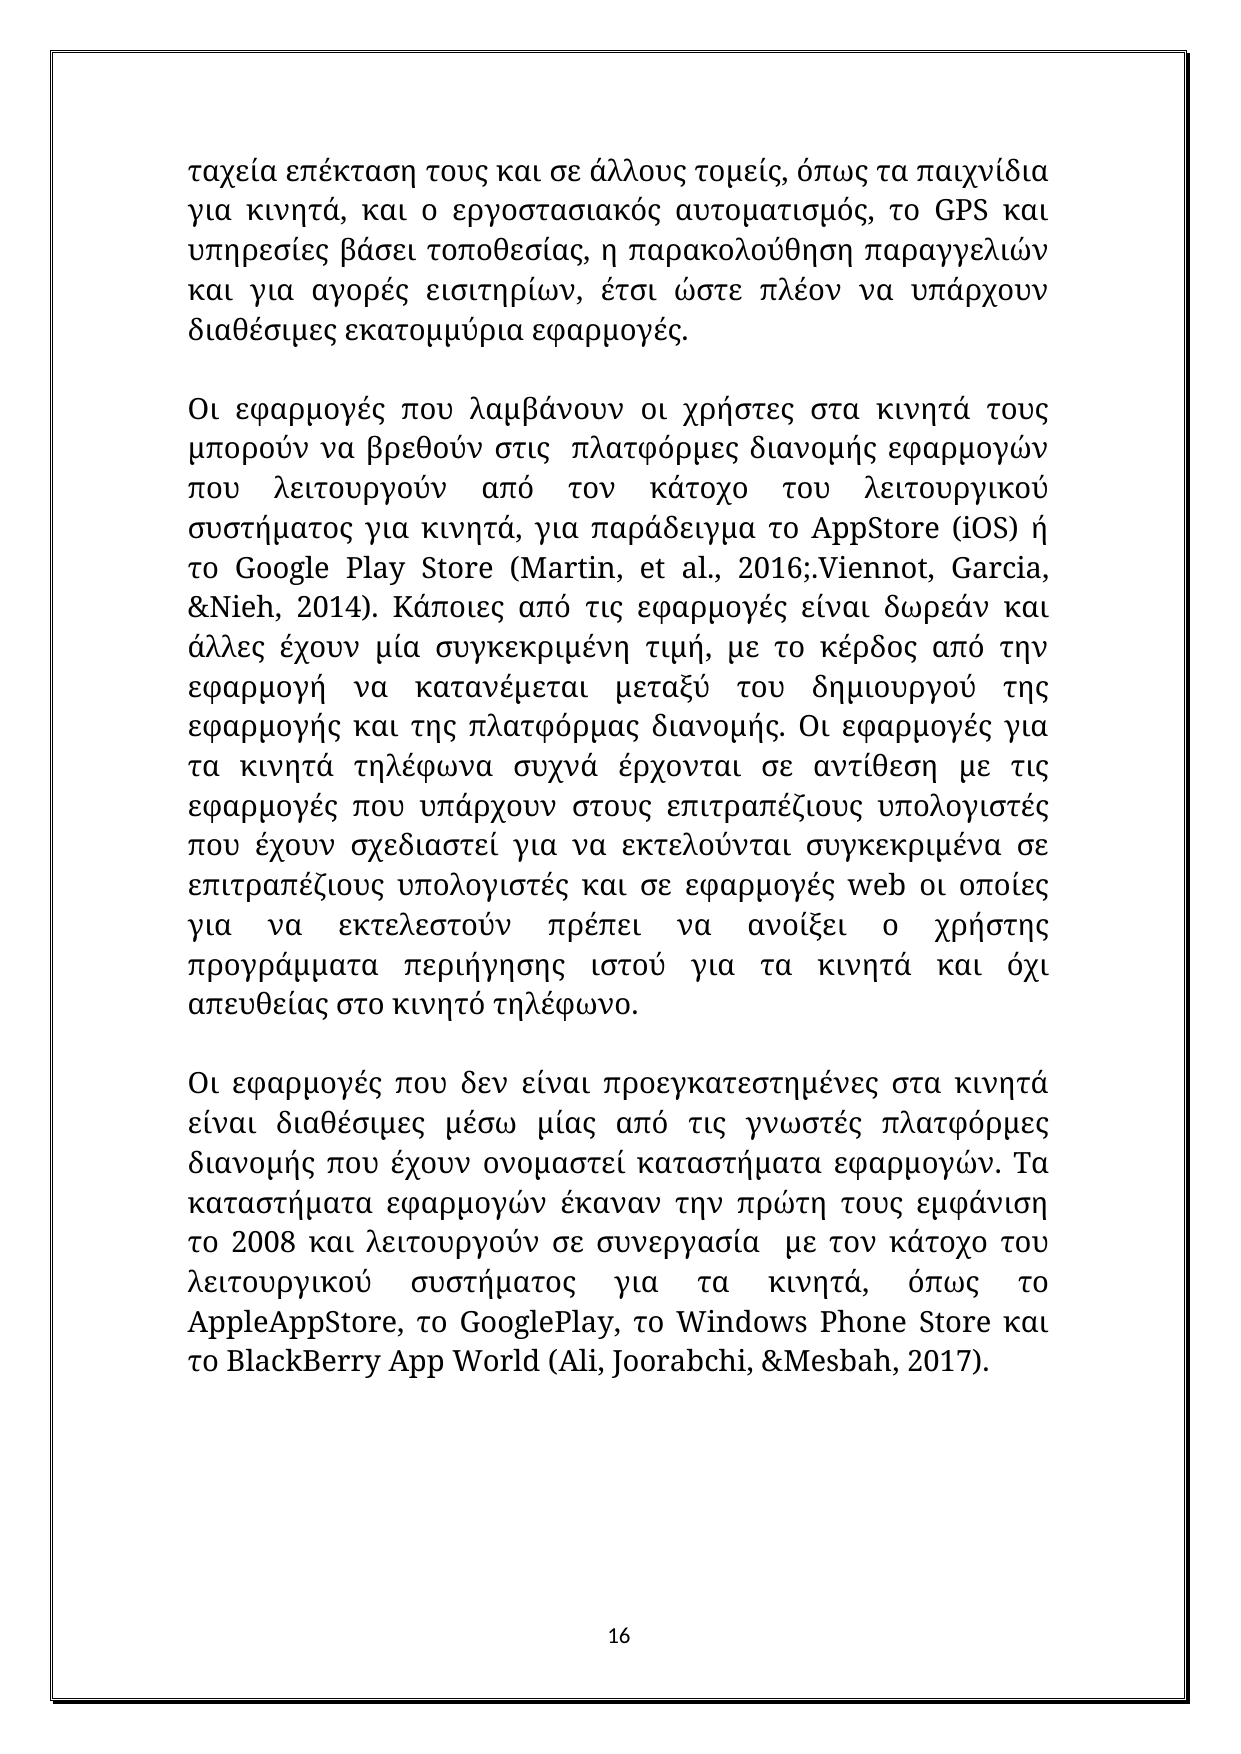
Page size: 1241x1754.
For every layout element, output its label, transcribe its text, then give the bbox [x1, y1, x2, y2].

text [187, 150, 1049, 348]
text Οι εφαρμογές που δεν είναι προεγκατεστημένες στα κινητά είναι διαθέσιμες μέσω μίας από τις γνωστές πλατφόρμες διανομής που έχουν ονομαστεί καταστήματα εφαρμογών. Τα καταστήματα εφαρμογών έκαναν την πρώτη τους εμφάνιση το 2008 και λειτουργούν σε συνεργασία με τον κάτοχο του λειτουργικού συστήματος για τα κινητά, όπως το AppleAppStore, το GooglePlay, το Windows Phone Store και το BlackBerry App World (Ali, Joorabchi, &Mesbah, 2017). [187, 1063, 1049, 1380]
text Οι εφαρμογές που λαμβάνουν οι χρήστες στα κινητά τους μπορούν να βρεθούν στις πλατφόρμες διανομής εφαρμογών που λειτουργούν από τον κάτοχο του λειτουργικού συστήματος για κινητά, για παράδειγμα το AppStore (iOS) ή το Google Play Store (Martin, et al., 2016;.Viennot, Garcia, &Nieh, 2014). Κάποιες από τις εφαρμογές είναι δωρεάν και άλλες έχουν μία συγκεκριμένη τιμή, με το κέρδος από την εφαρμογή να κατανέμεται μεταξύ του δημιουργού της εφαρμογής και της πλατφόρμας διανομής. Οι εφαρμογές για τα κινητά τηλέφωνα συχνά έρχονται σε αντίθεση με τις εφαρμογές που υπάρχουν στους επιτραπέζιους υπολογιστές που έχουν σχεδιαστεί για να εκτελούνται συγκεκριμένα σε επιτραπέζιους υπολογιστές και σε εφαρμογές web οι οποίες για να εκτελεστούν πρέπει να ανοίξει ο χρήστης προγράμματα περιήγησης ιστού για τα κινητά και όχι απευθείας στο κινητό τηλέφωνο. [187, 388, 1049, 1023]
